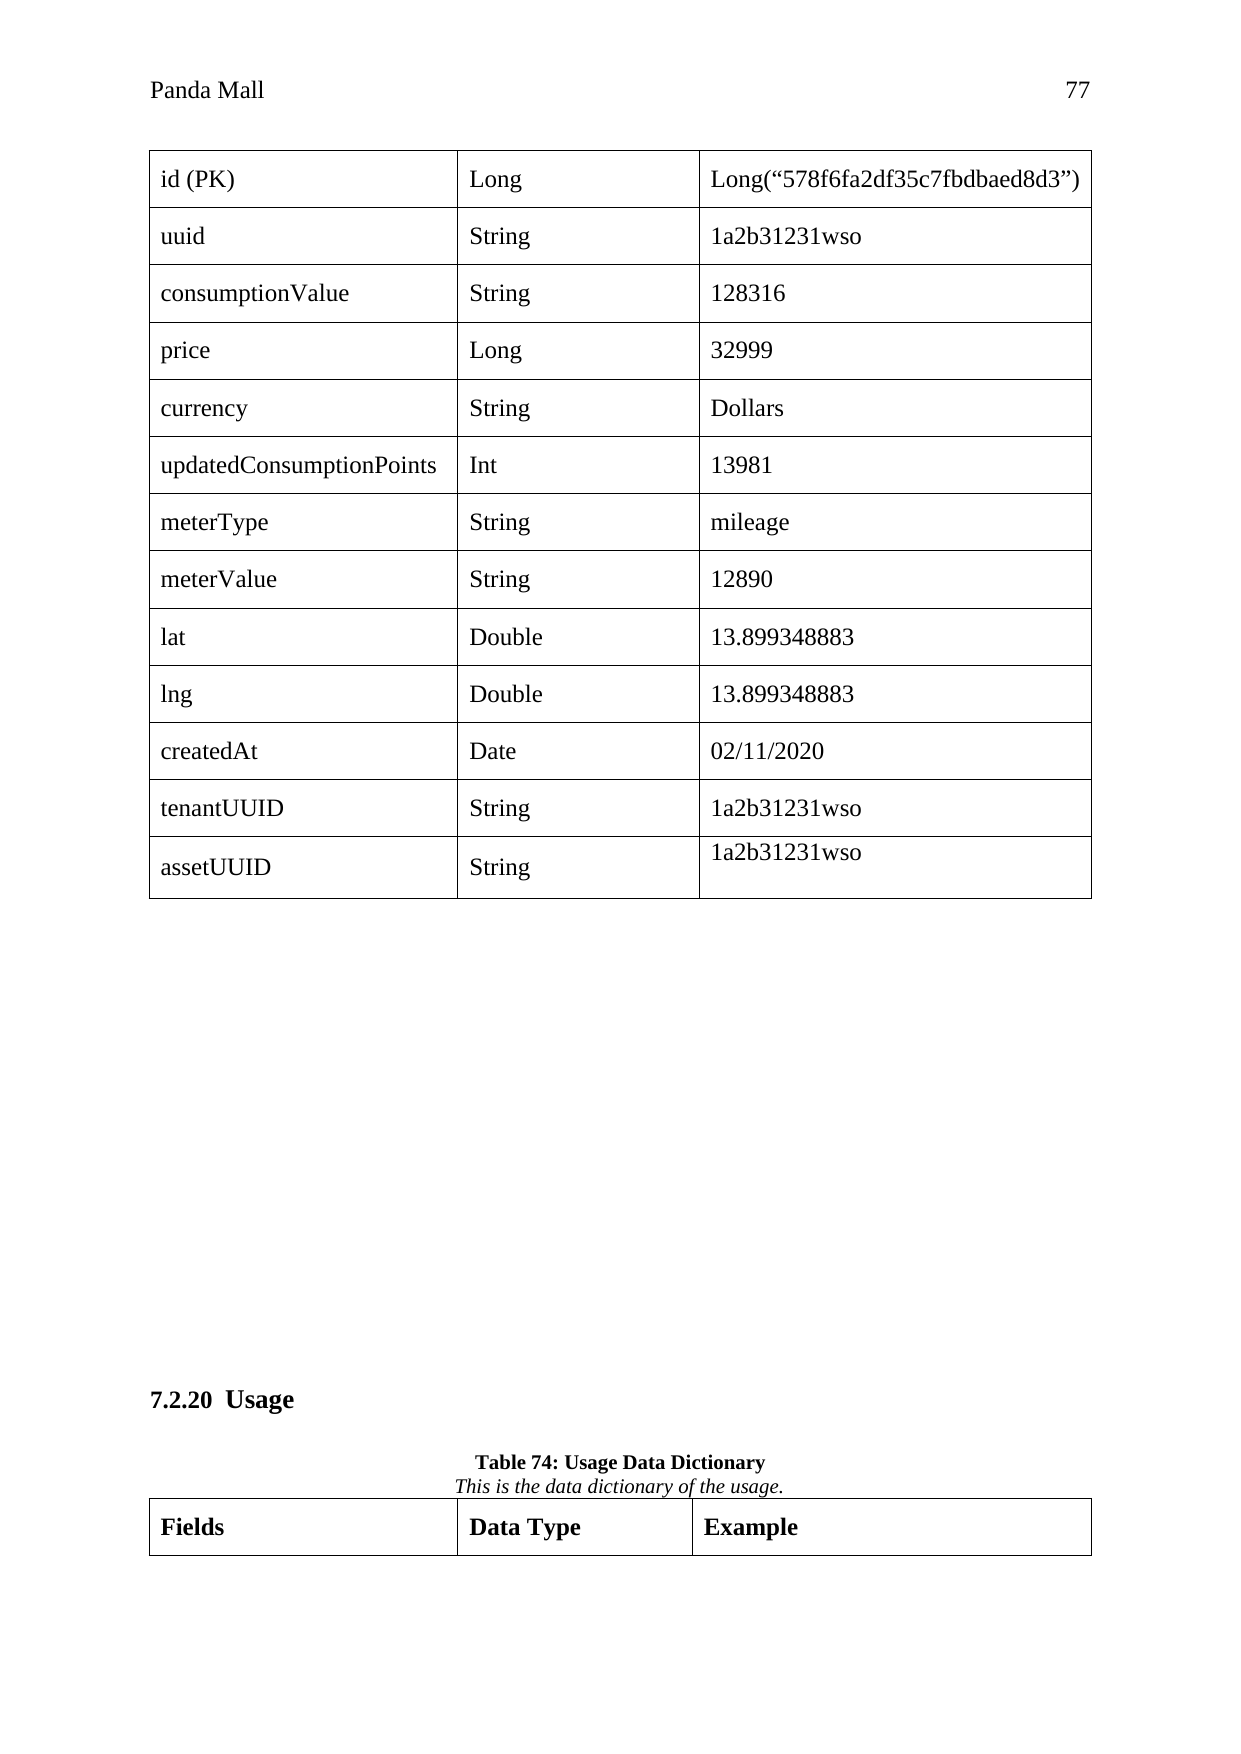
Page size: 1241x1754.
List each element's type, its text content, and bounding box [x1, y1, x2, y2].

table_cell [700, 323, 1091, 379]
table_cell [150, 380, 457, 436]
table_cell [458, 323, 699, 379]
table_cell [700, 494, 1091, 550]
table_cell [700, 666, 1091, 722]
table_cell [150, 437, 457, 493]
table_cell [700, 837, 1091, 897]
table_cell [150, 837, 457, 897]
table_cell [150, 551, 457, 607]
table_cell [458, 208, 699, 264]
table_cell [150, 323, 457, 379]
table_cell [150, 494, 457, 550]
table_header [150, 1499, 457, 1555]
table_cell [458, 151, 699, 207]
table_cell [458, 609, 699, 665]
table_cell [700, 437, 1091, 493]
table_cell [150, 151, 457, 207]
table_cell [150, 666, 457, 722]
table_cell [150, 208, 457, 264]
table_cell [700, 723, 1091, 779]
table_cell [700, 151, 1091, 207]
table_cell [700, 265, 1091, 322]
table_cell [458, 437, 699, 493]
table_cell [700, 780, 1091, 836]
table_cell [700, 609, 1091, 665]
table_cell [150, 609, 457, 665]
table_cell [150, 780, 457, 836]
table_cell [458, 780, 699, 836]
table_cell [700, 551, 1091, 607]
text This is the data dictionary of the usage. [150, 1474, 1090, 1498]
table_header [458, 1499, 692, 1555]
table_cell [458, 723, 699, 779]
subtitle Usage [150, 1383, 1090, 1415]
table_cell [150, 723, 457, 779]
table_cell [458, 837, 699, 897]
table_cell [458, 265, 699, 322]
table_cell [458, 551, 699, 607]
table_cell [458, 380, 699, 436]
text Table 74: Usage Data Dictionary [150, 1450, 1090, 1474]
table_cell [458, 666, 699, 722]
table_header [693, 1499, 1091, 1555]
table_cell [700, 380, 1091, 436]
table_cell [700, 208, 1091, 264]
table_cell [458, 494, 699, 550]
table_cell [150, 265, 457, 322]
